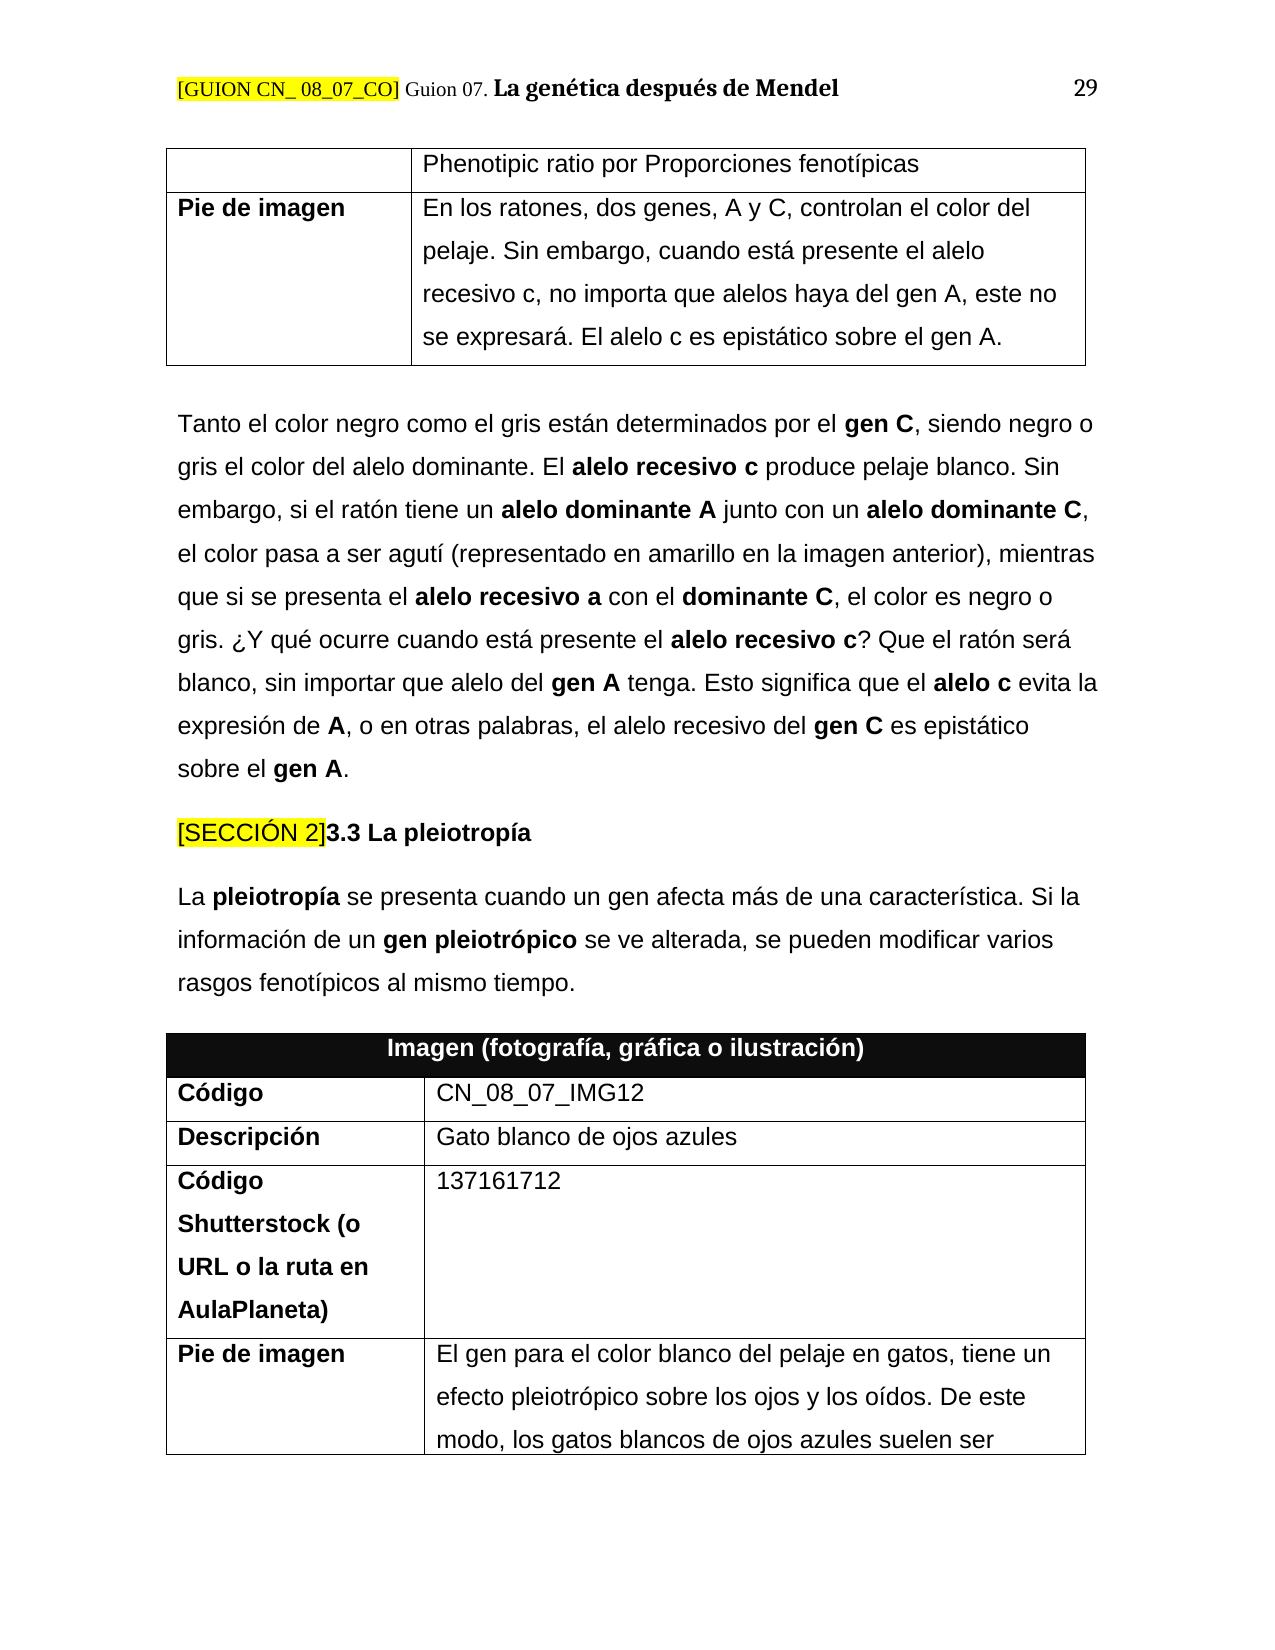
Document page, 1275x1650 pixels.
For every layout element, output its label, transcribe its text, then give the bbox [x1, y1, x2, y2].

table_cell Gato blanco de ojos azules [425, 1122, 1085, 1164]
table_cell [412, 149, 1085, 192]
text [SECCIÓN 2]3.3 La pleiotropía [326, 818, 1098, 847]
table_cell En los ratones, dos genes, A y C, controlan el color del pelaje. Sin embargo, cuando está presente el alelo recesivo c, no importa que alelos haya del gen A, este no se expresará. El alelo c es epistático sobre el gen A. [412, 193, 1085, 365]
table_cell Código Shutterstock (o URL o la ruta en AulaPlaneta) [167, 1166, 424, 1338]
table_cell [167, 149, 411, 192]
text Tanto el color negro como el gris están determinados por el gen C, siendo negro o gris el color del alelo dominante. El alelo recesivo c produce pelaje blanco. Sin embargo, si el ratón tiene un alelo dominante A junto con un alelo dominante C, el color pasa a ser agutí (representado en amarillo en la imagen anterior), mientras que si se presenta el alelo recesivo a con el dominante C, el color es negro o gris. ¿Y qué ocurre cuando está presente el alelo recesivo c? Que el ratón será blanco, sin importar que alelo del gen A tenga. Esto significa que el alelo c evita la expresión de A, o en otras palabras, el alelo recesivo del gen C es epistático sobre el gen A. [177, 409, 1098, 783]
table_cell Pie de imagen [167, 1339, 424, 1454]
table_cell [425, 1339, 1085, 1454]
table_cell Código [167, 1078, 424, 1121]
text La pleiotropía se presenta cuando un gen afecta más de una característica. Si la información de un gen pleiotrópico se ve alterada, se pueden modificar varios rasgos fenotípicos al mismo tiempo. [177, 882, 1098, 997]
table_cell CN_08_07_IMG12 [425, 1078, 1085, 1121]
table_header Imagen (fotografía, gráfica o ilustración) [167, 1034, 1085, 1076]
table_cell Descripción [167, 1122, 424, 1164]
table_cell 137161712 [425, 1166, 1085, 1338]
table_cell Pie de imagen [167, 193, 411, 365]
